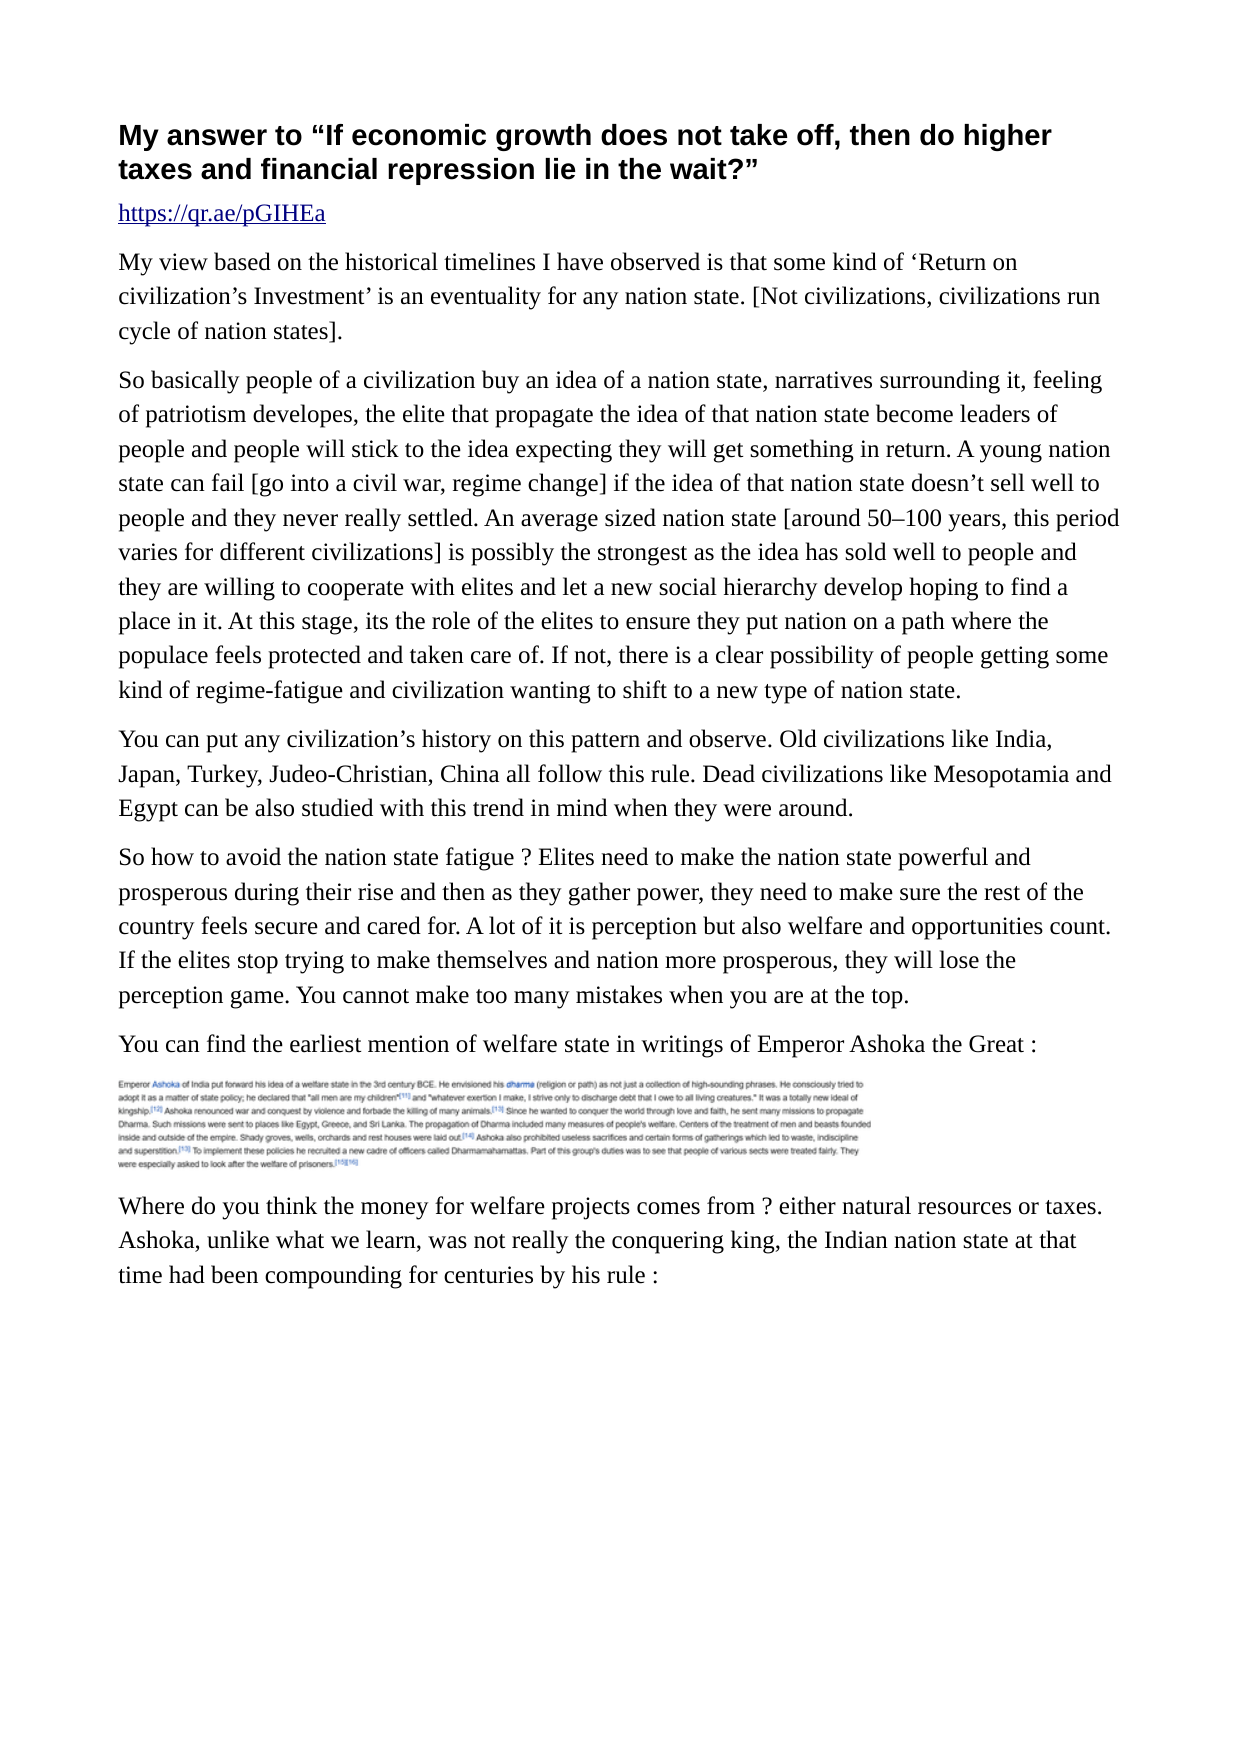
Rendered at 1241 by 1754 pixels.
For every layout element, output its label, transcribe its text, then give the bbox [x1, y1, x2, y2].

text https://qr.ae/pGIHEa [118, 198, 1122, 226]
text You can put any civilization’s history on this pattern and observe. Old civilizations like India, Japan, Turkey, Judeo-Christian, China all follow this rule. Dead civilizations like Mesopotamia and Egypt can be also studied with this trend in mind when they were around. [118, 724, 1122, 822]
text Where do you think the money for welfare projects comes from ? either natural resources or taxes. Ashoka, unlike what we learn, was not really the conquering king, the Indian nation state at that time had been compounding for centuries by his rule : [118, 1191, 1122, 1289]
subtitle My answer to “If economic growth does not take off, then do higher taxes and financial repression lie in the wait?” [118, 118, 1122, 185]
text So how to avoid the nation state fatigue ? Elites need to make the nation state powerful and prosperous during their rise and then as they gather power, they need to make sure the rest of the country feels secure and cared for. A lot of it is perception but also welfare and opportunities count. If the elites stop trying to make themselves and nation more prosperous, they will lose the perception game. You cannot make too many mistakes when you are at the top. [118, 842, 1122, 1009]
text My view based on the historical timelines I have observed is that some kind of ‘Return on civilization’s Investment’ is an eventuality for any nation state. [Not civilizations, civilizations run cycle of nation states]. [118, 247, 1122, 344]
text You can find the earliest mention of welfare state in writings of Emperor Ashoka the Great : [118, 1029, 1122, 1058]
picture [118, 1078, 871, 1171]
text So basically people of a civilization buy an idea of a nation state, narratives surrounding it, feeling of patriotism developes, the elite that propagate the idea of that nation state become leaders of people and people will stick to the idea expecting they will get something in return. A young nation state can fail [go into a civil war, regime change] if the idea of that nation state doesn’t sell well to people and they never really settled. An average sized nation state [around 50–100 years, this period varies for different civilizations] is possibly the strongest as the idea has sold well to people and they are willing to cooperate with elites and let a new social hierarchy develop hoping to find a place in it. At this stage, its the role of the elites to ensure they put nation on a path where the populace feels protected and taken care of. If not, there is a clear possibility of people getting some kind of regime-fatigue and civilization wanting to shift to a new type of nation state. [118, 365, 1122, 704]
